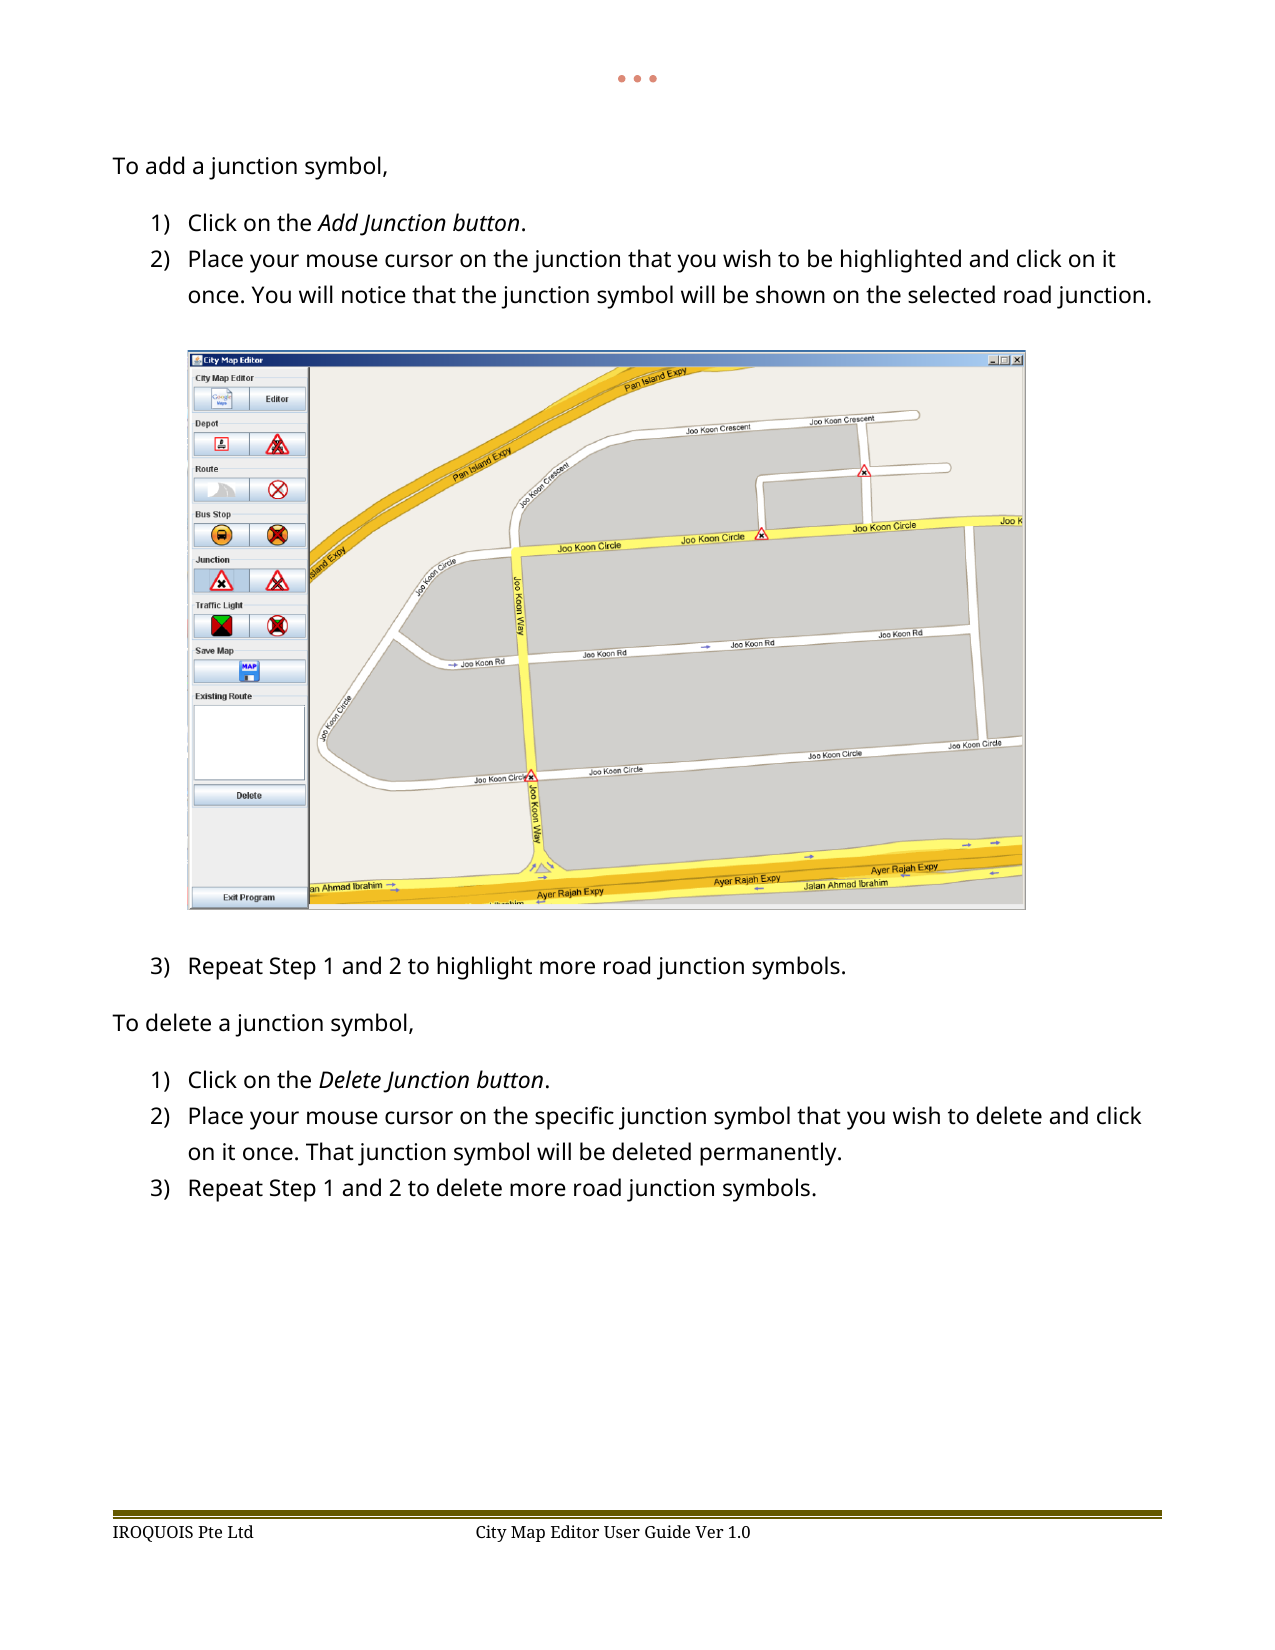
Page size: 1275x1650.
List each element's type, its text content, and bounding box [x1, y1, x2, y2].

picture [187, 350, 1026, 910]
text To delete a junction symbol, [112, 1007, 1162, 1038]
list Place your mouse cursor on the specific junction symbol that you wish to delete and click on it once. That junction symbol will be deleted permanently. [150, 1100, 1162, 1167]
list Click on the Add Junction button. [150, 207, 1162, 238]
list Repeat Step 1 and 2 to delete more road junction symbols. [150, 1172, 1162, 1203]
list Repeat Step 1 and 2 to highlight more road junction symbols. [150, 950, 1162, 981]
text To add a junction symbol, [112, 150, 1162, 181]
list Place your mouse cursor on the junction that you wish to be highlighted and click on it once. You will notice that the junction symbol will be shown on the selected road junction. [150, 243, 1162, 310]
list Click on the Delete Junction button. [150, 1064, 1162, 1095]
